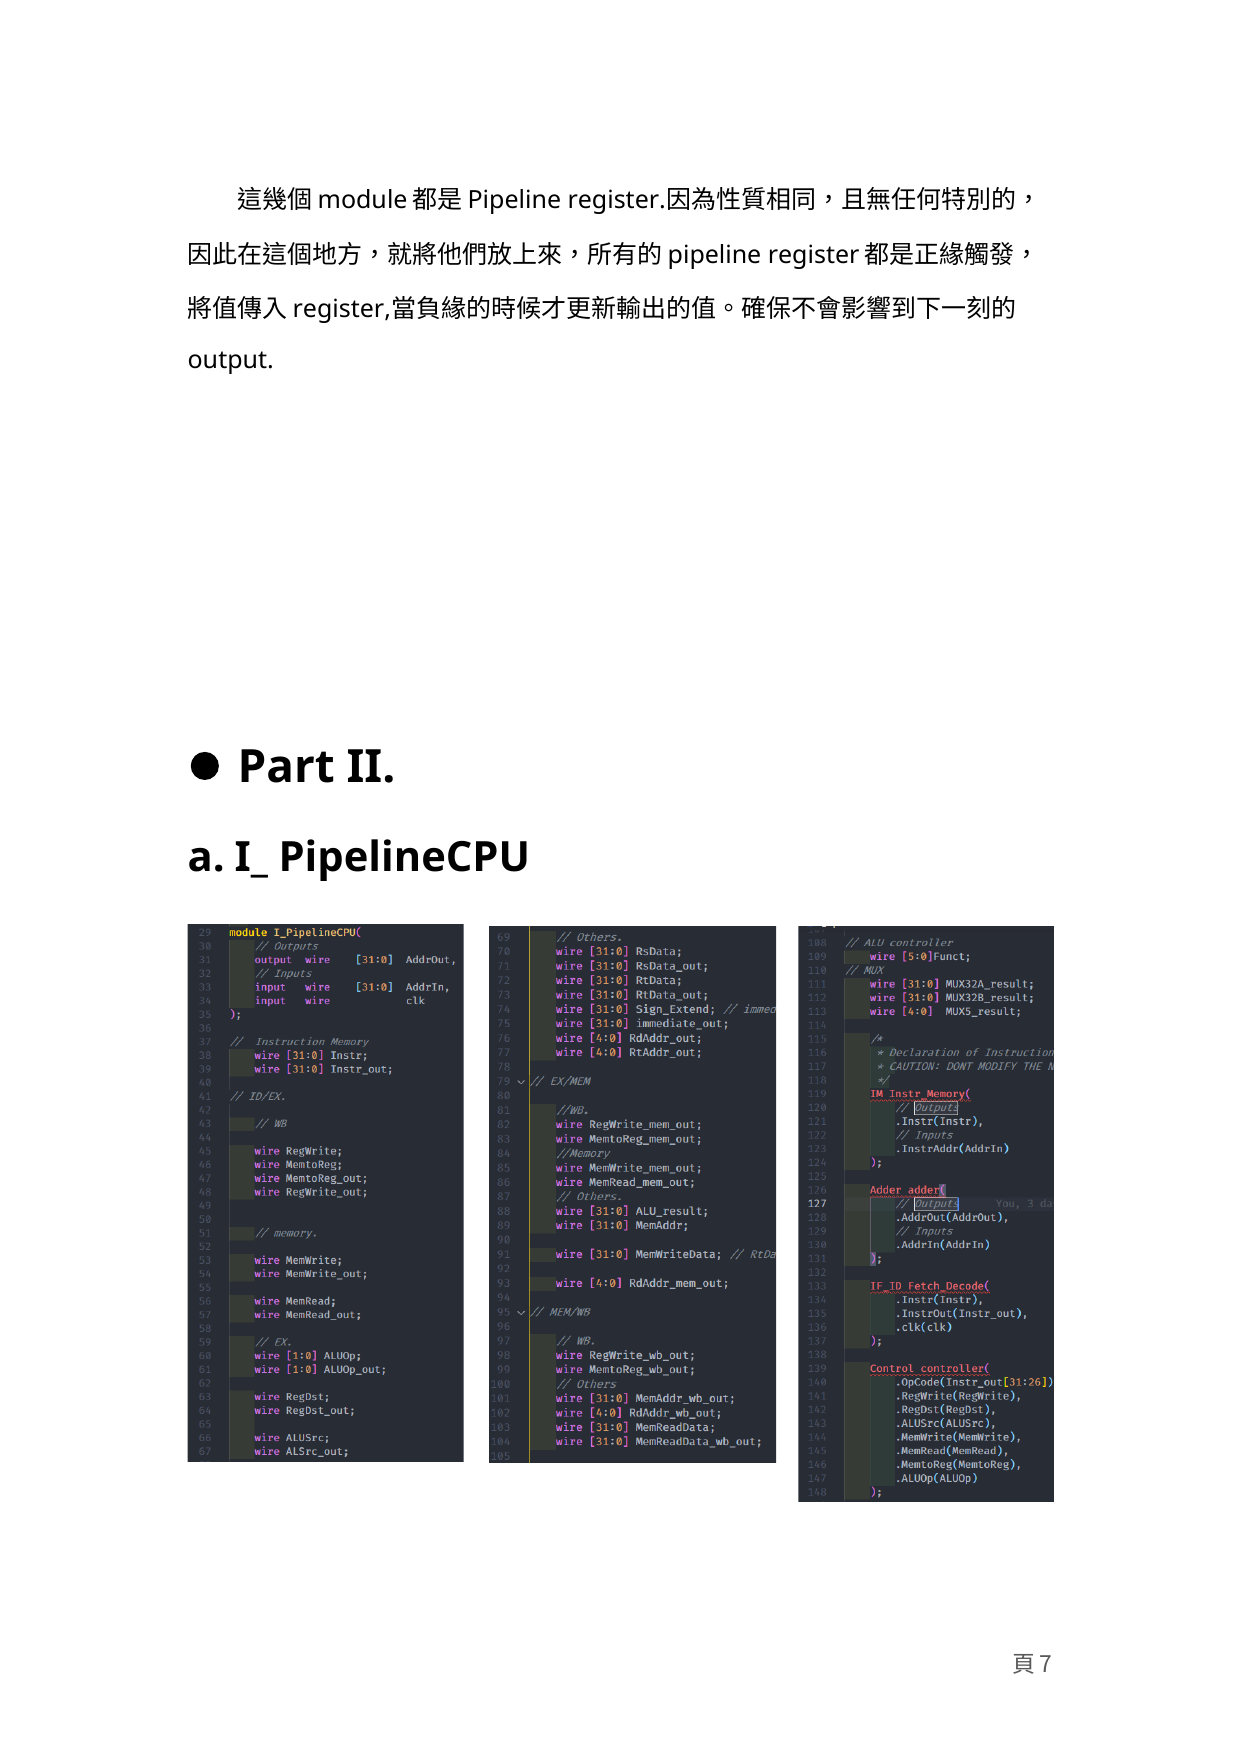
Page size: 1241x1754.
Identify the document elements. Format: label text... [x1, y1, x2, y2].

picture [187, 924, 464, 1462]
picture [798, 926, 1054, 1502]
text 這幾個module都是Pipeline register.因為性質相同，且無任何特別的，因此在這個地方，就將他們放上來，所有的pipeline register都是正緣觸發，將值傳入register,當負緣的時候才更新輸出的值。確保不會影響到下一刻的output. [187, 180, 1053, 376]
list I_ PipelineCPU [187, 827, 1053, 884]
list Part II. [187, 733, 1053, 796]
picture [489, 926, 777, 1463]
